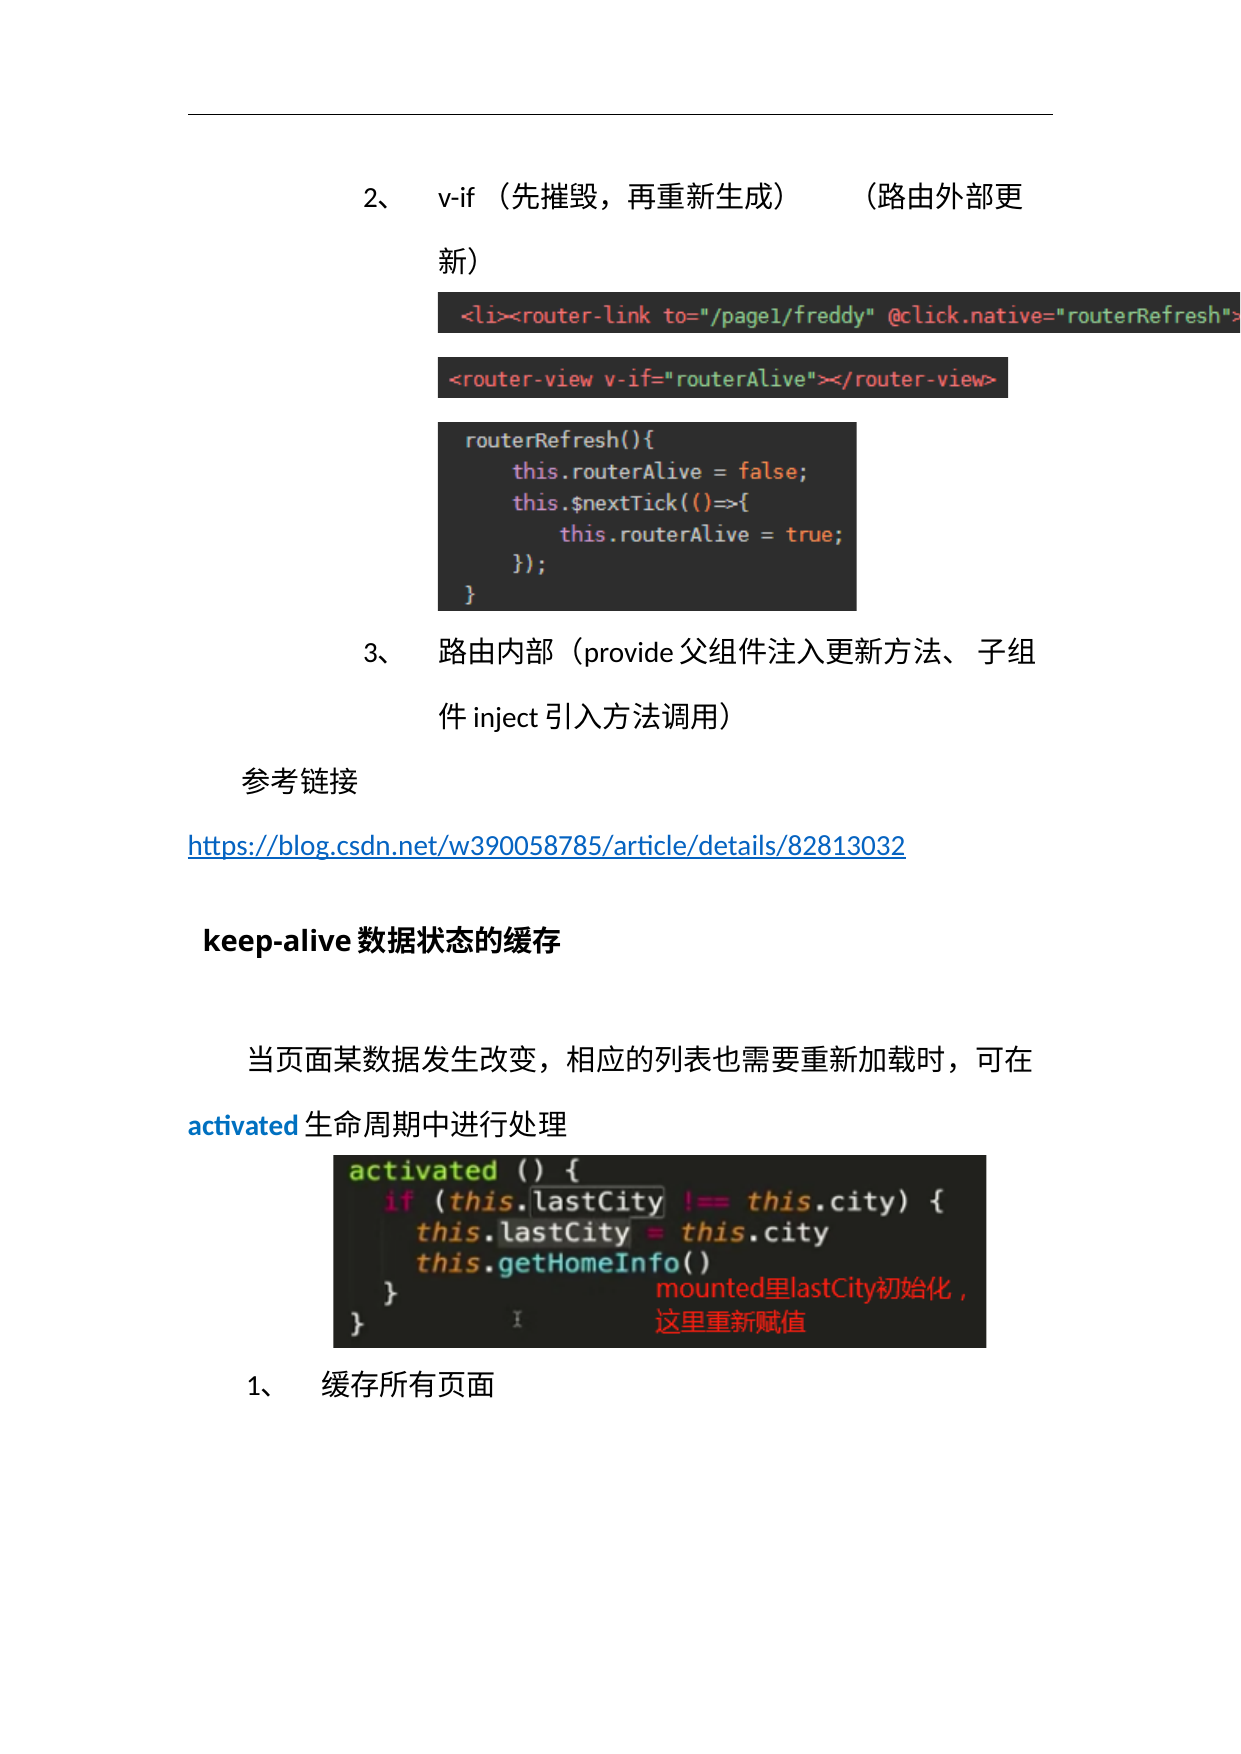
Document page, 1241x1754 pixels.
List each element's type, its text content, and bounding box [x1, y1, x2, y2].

picture [437, 357, 1009, 398]
picture [333, 1155, 987, 1348]
text 参考链接 https://blog.csdn.net/w390058785/article/details/82813032 [187, 747, 1053, 877]
list 路由内部（provide父组件注入更新方法、 子组件inject引入方法调用） [363, 617, 1053, 747]
subtitle keep-alive数据状态的缓存 [187, 906, 1053, 971]
picture [437, 422, 857, 611]
list v-if （先摧毁，再重新生成） （路由外部更新） [363, 162, 1053, 292]
text 当页面某数据发生改变，相应的列表也需要重新加载时，可在activated生命周期中进行处理 [187, 1025, 1053, 1155]
picture [437, 292, 1241, 333]
list 缓存所有页面 [246, 1350, 1053, 1415]
